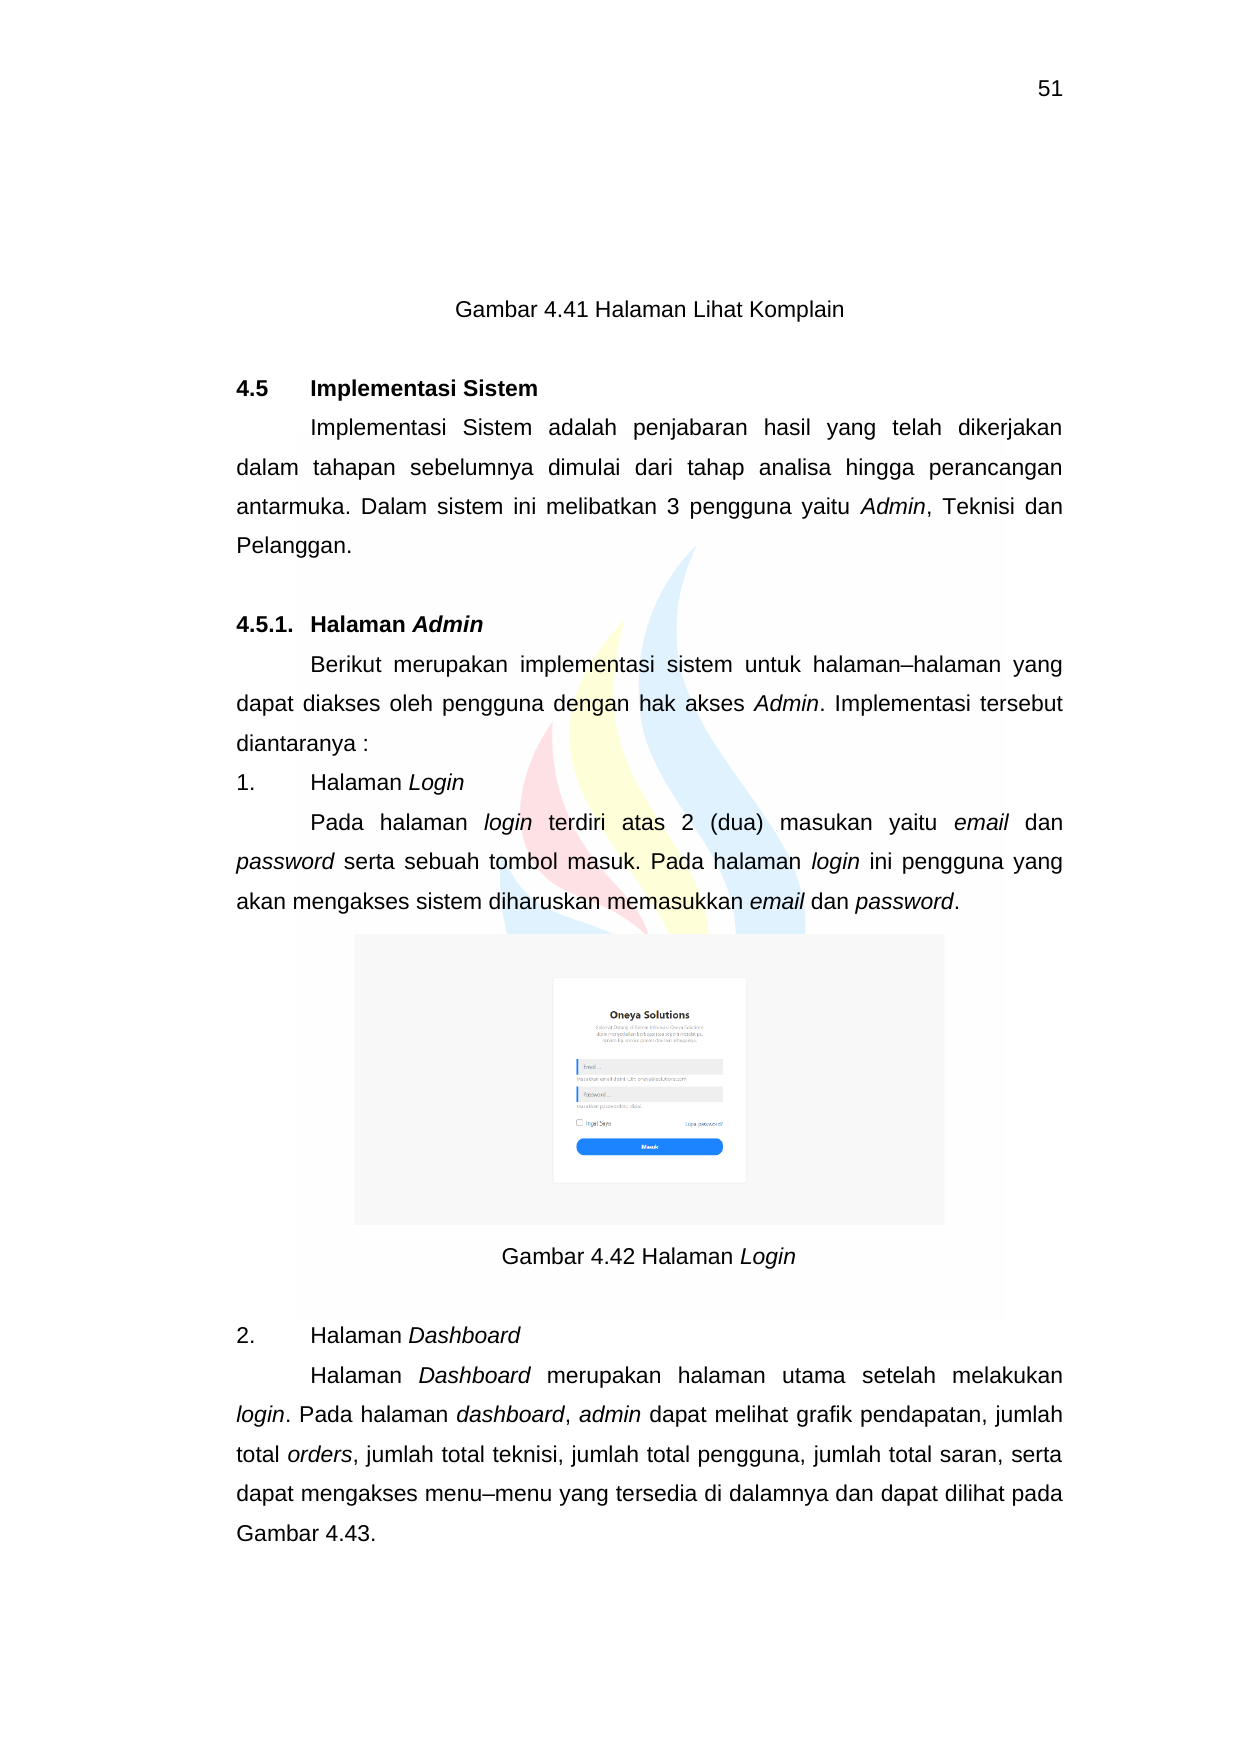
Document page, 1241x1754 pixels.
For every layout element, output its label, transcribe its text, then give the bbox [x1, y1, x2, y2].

list Halaman Login [236, 769, 1063, 796]
picture [354, 934, 945, 1225]
subtitle Implementasi Sistem [236, 374, 1063, 401]
text Gambar 4.41 Halaman Lihat Komplain [236, 296, 1063, 322]
text Berikut merupakan implementasi sistem untuk halaman–halaman yang dapat diakses oleh pengguna dengan hak akses Admin. Implementasi tersebut diantaranya : [236, 651, 1063, 756]
list Halaman Admin [236, 611, 1063, 638]
list Pada halaman login terdiri atas 2 (dua) masukan yaitu email dan password serta sebuah tombol masuk. Pada halaman login ini pengguna yang akan mengakses sistem diharuskan memasukkan email dan password. [236, 809, 1063, 914]
text Gambar 4.42 Halaman Login [236, 1243, 1063, 1269]
text Implementasi Sistem adalah penjabaran hasil yang telah dikerjakan dalam tahapan sebelumnya dimulai dari tahap analisa hingga perancangan antarmuka. Dalam sistem ini melibatkan 3 pengguna yaitu Admin, Teknisi dan Pelanggan. [236, 414, 1063, 559]
text Halaman Dashboard merupakan halaman utama setelah melakukan login. Pada halaman dashboard, admin dapat melihat grafik pendapatan, jumlah total orders, jumlah total teknisi, jumlah total pengguna, jumlah total saran, serta dapat mengakses menu–menu yang tersedia di dalamnya dan dapat dilihat pada Gambar 4.43. [236, 1362, 1063, 1546]
list Halaman Dashboard [236, 1322, 1063, 1348]
